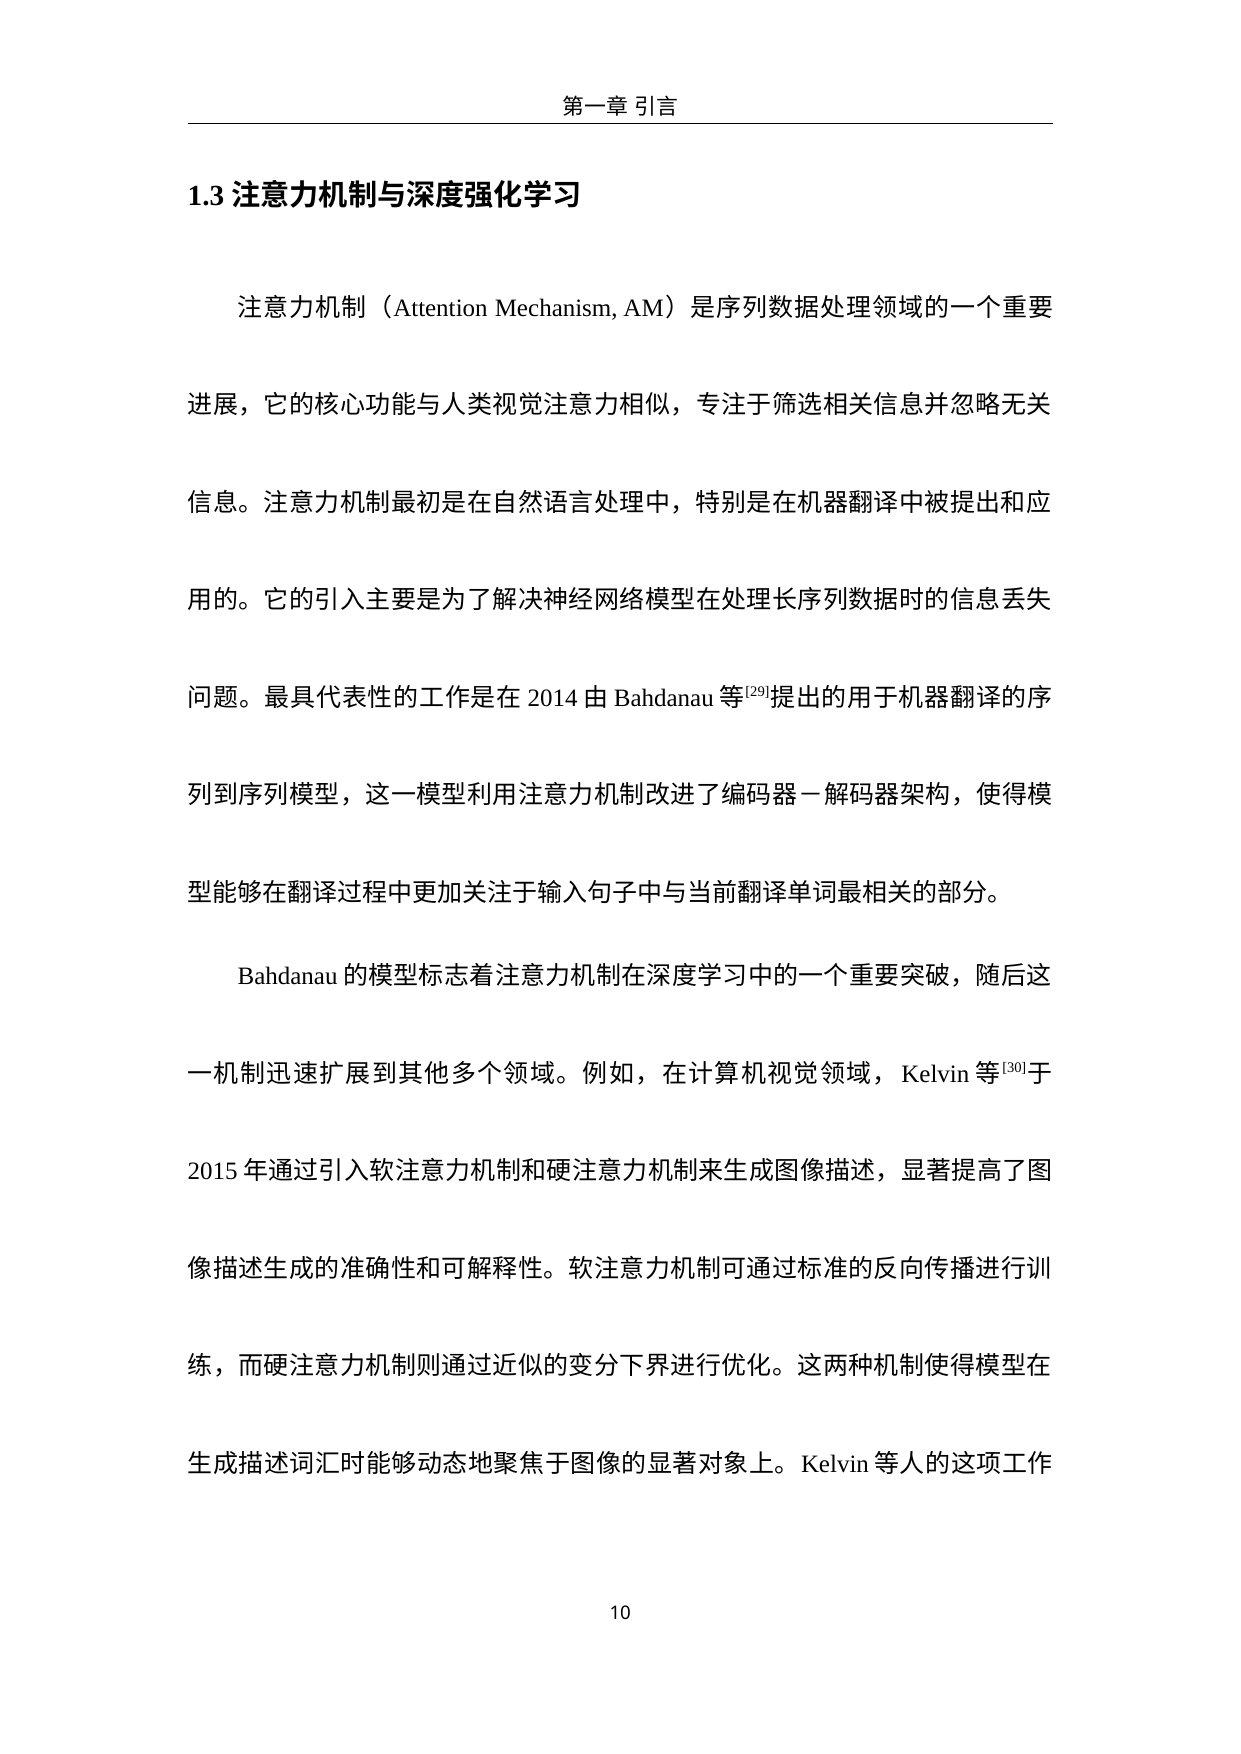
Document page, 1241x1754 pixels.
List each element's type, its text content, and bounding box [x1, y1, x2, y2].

subtitle 1.3 注意力机制与深度强化学习 [187, 160, 1053, 225]
text 注意力机制（Attention Mechanism, AM）是序列数据处理领域的一个重要进展，它的核心功能与人类视觉注意力相似，专注于筛选相关信息并忽略无关信息。注意力机制最初是在自然语言处理中，特别是在机器翻译中被提出和应用的。它的引入主要是为了解决神经网络模型在处理长序列数据时的信息丢失问题。最具代表性的工作是在2014由Bahdanau等[29]提出的用于机器翻译的序列到序列模型，这一模型利用注意力机制改进了编码器－解码器架构，使得模型能够在翻译过程中更加关注于输入句子中与当前翻译单词最相关的部分。 [187, 273, 1053, 923]
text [187, 941, 1053, 1494]
